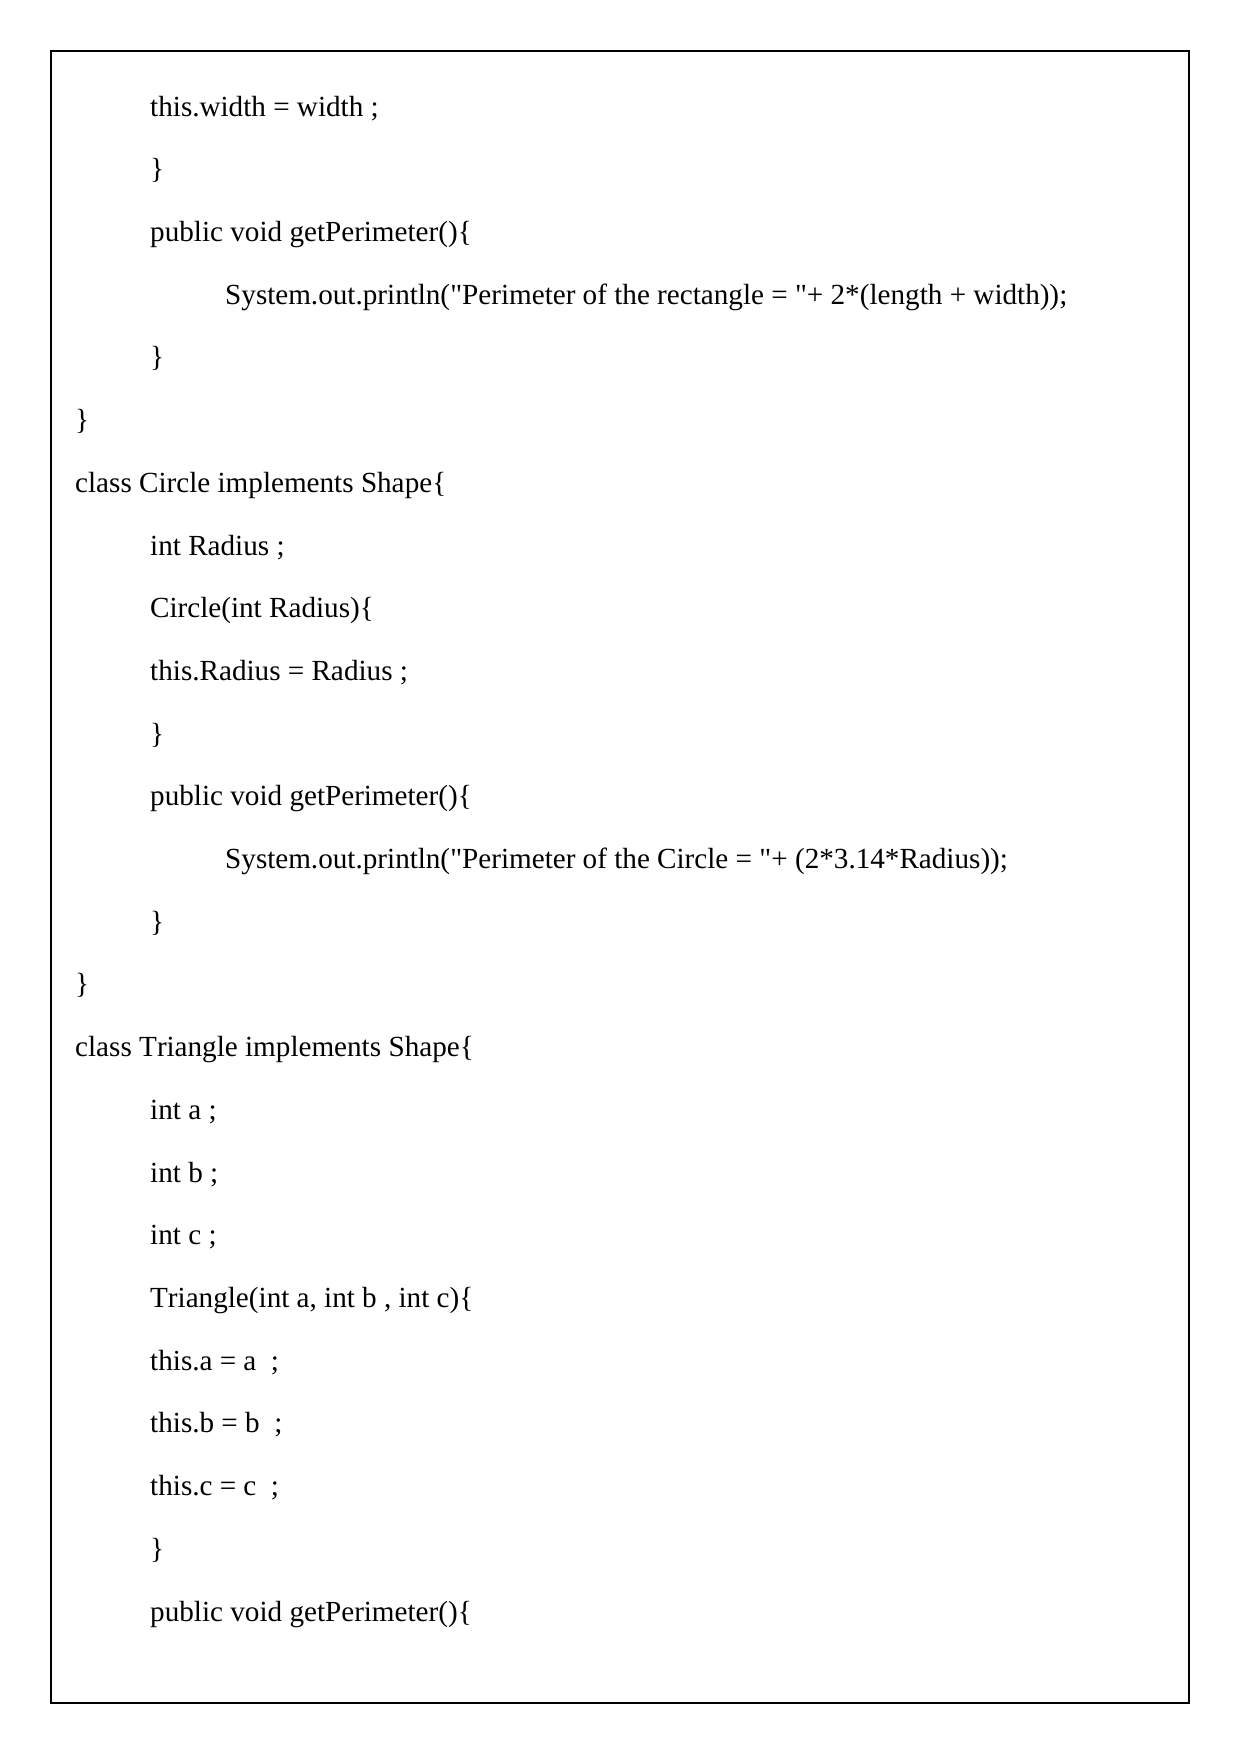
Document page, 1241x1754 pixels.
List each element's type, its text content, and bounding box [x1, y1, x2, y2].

text System.out.println("Perimeter of the Circle = "+ (2*3.14*Radius)); [75, 841, 1165, 875]
text Circle(int Radius){ [75, 590, 1165, 624]
text } [75, 151, 1165, 185]
text } [75, 716, 1165, 749]
text int b ; [75, 1155, 1165, 1188]
text } [75, 402, 1165, 436]
text } [75, 1531, 1165, 1564]
text int c ; [75, 1217, 1165, 1251]
text System.out.println("Perimeter of the rectangle = "+ 2*(length + width)); [75, 277, 1165, 310]
text public void getPerimeter(){ [75, 214, 1165, 248]
text int a ; [75, 1092, 1165, 1126]
text Triangle(int a, int b , int c){ [75, 1280, 1165, 1314]
text this.c = c ; [75, 1468, 1165, 1502]
text } [75, 967, 1165, 1000]
text } [75, 904, 1165, 937]
text int Radius ; [75, 528, 1165, 561]
text this.a = a ; [75, 1343, 1165, 1376]
text class Triangle implements Shape{ [75, 1029, 1165, 1063]
text class Circle implements Shape{ [75, 465, 1165, 498]
text } [75, 339, 1165, 373]
text public void getPerimeter(){ [75, 778, 1165, 812]
text this.Radius = Radius ; [75, 653, 1165, 687]
text this.width = width ; [75, 89, 1165, 122]
text this.b = b ; [75, 1406, 1165, 1439]
text public void getPerimeter(){ [75, 1594, 1165, 1627]
